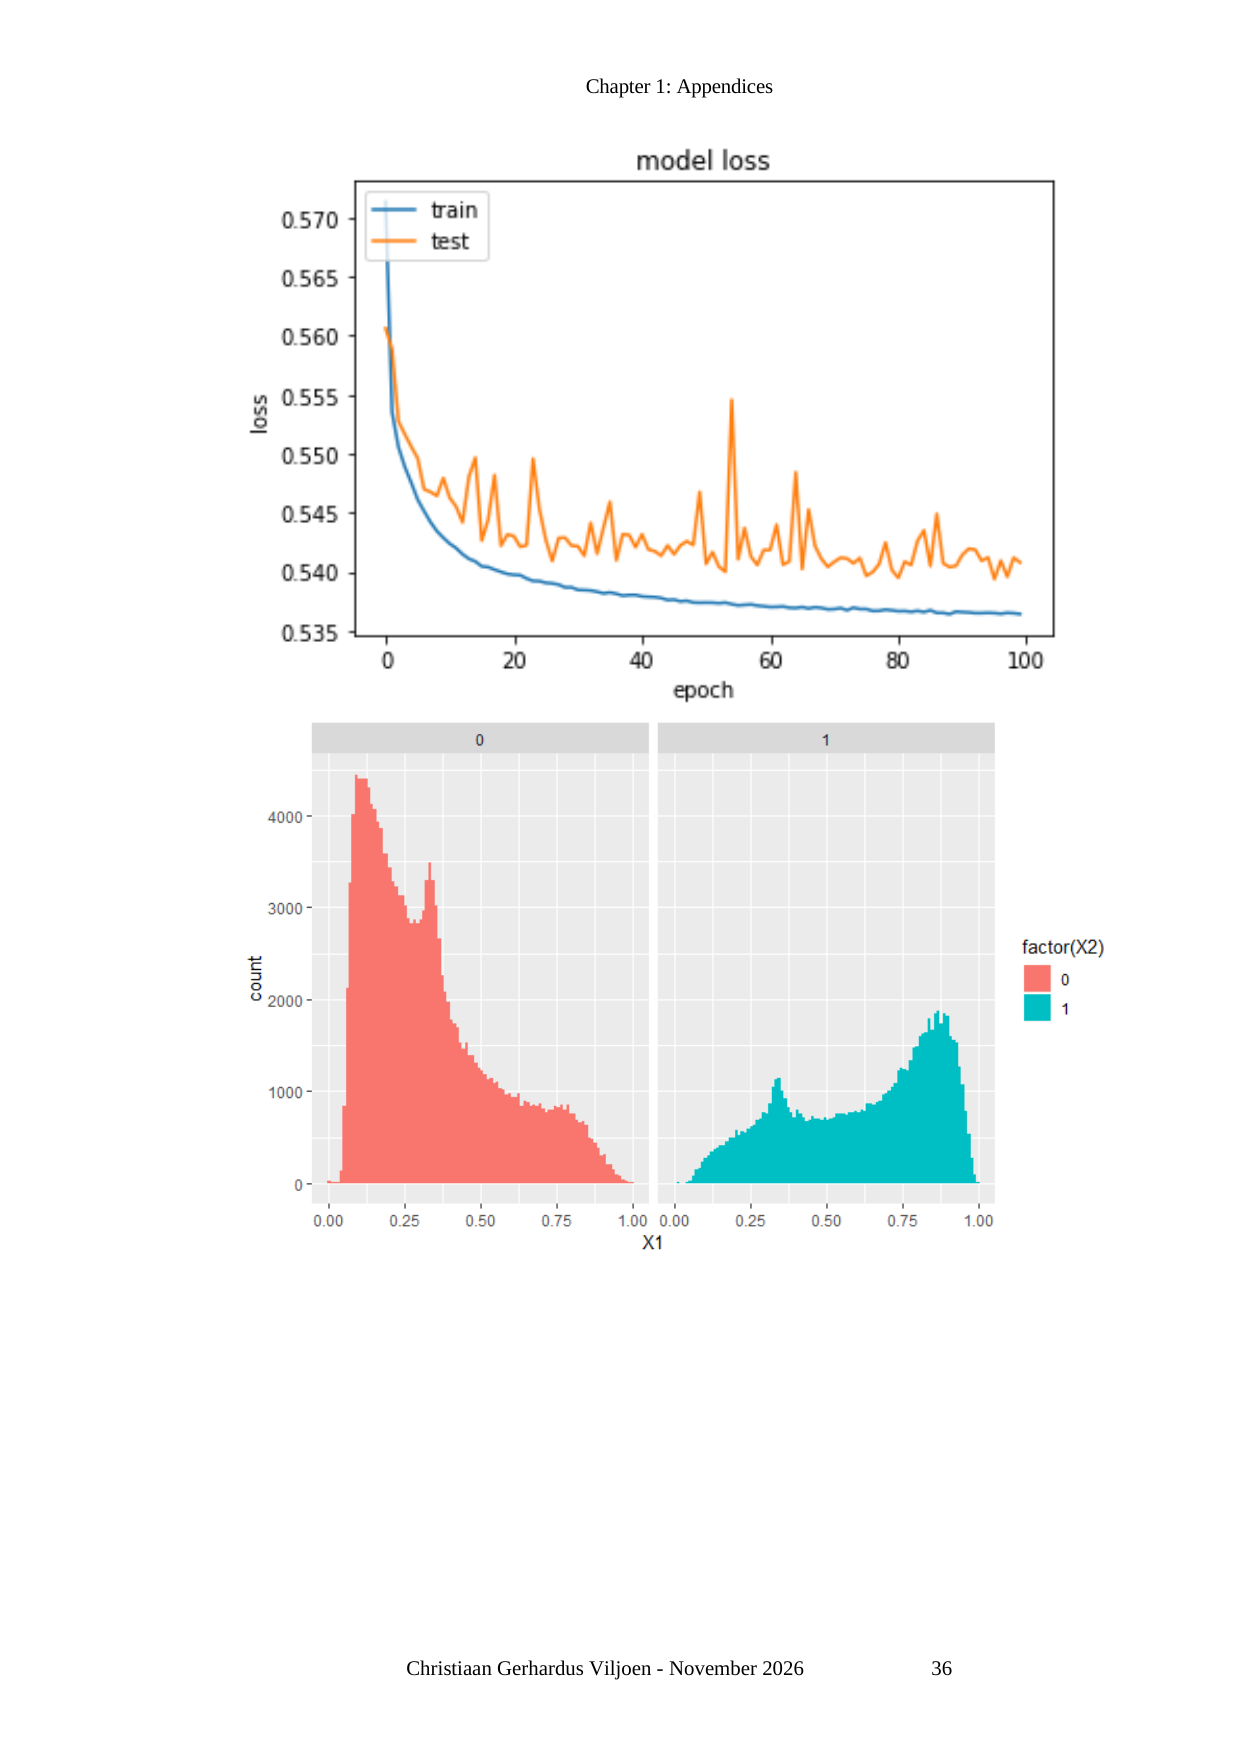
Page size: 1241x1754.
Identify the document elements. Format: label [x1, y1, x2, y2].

picture [236, 135, 1123, 1262]
